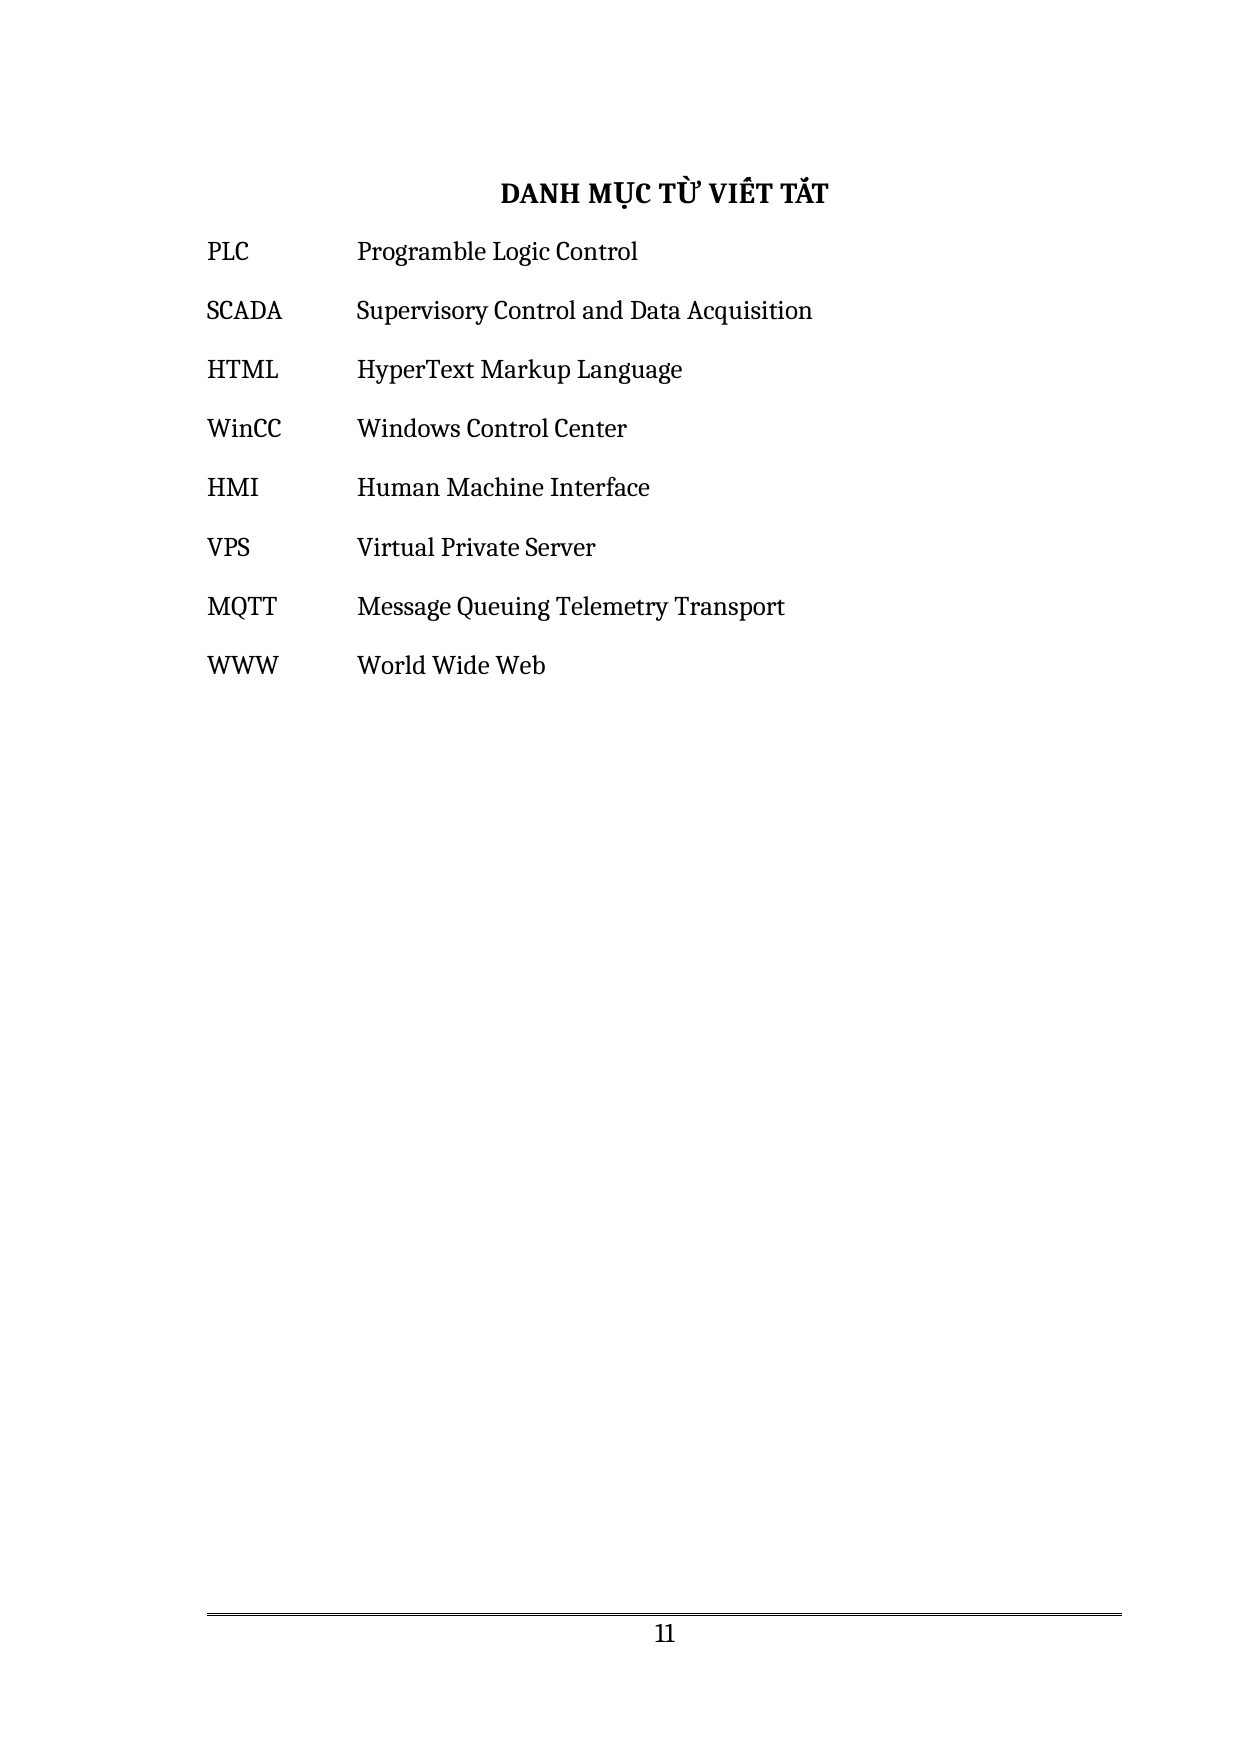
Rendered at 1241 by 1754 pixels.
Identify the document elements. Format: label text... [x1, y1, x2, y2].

text PLC Programble Logic Control [207, 236, 1122, 267]
text WWW World Wide Web [207, 650, 1122, 681]
text WinCC Windows Control Center [207, 413, 1122, 444]
text HMI Human Machine Interface [207, 472, 1122, 503]
text VPS Virtual Private Server [207, 532, 1122, 563]
text SCADA Supervisory Control and Data Acquisition [207, 295, 1122, 326]
text MQTT Message Queuing Telemetry Transport [207, 591, 1122, 622]
title DANH MỤC TỪ VIẾT TẮT [207, 177, 1122, 211]
text HTML HyperText Markup Language [207, 354, 1122, 385]
